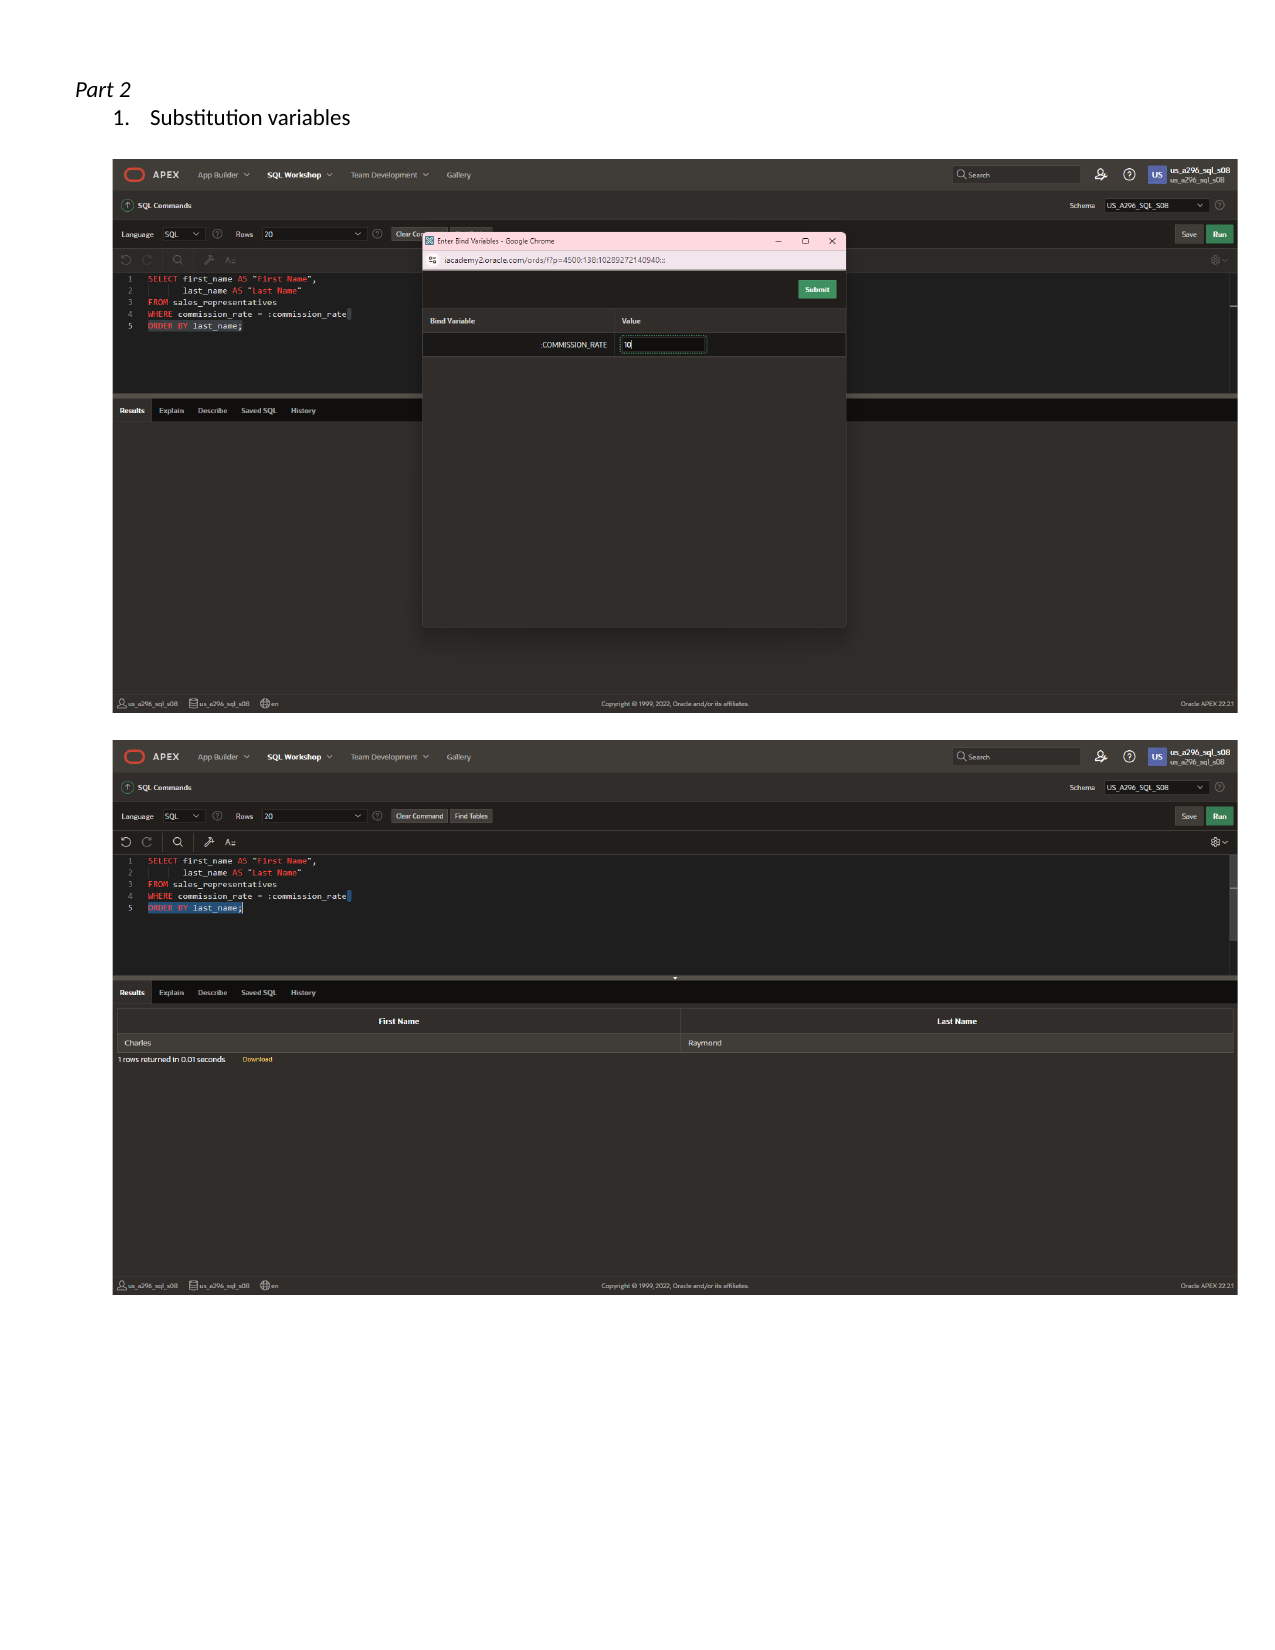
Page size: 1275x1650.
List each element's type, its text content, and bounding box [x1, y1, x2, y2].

list Substitution variables [112, 103, 1200, 131]
picture [112, 740, 1238, 1295]
picture [112, 159, 1238, 713]
text Part 2 [75, 75, 1200, 103]
